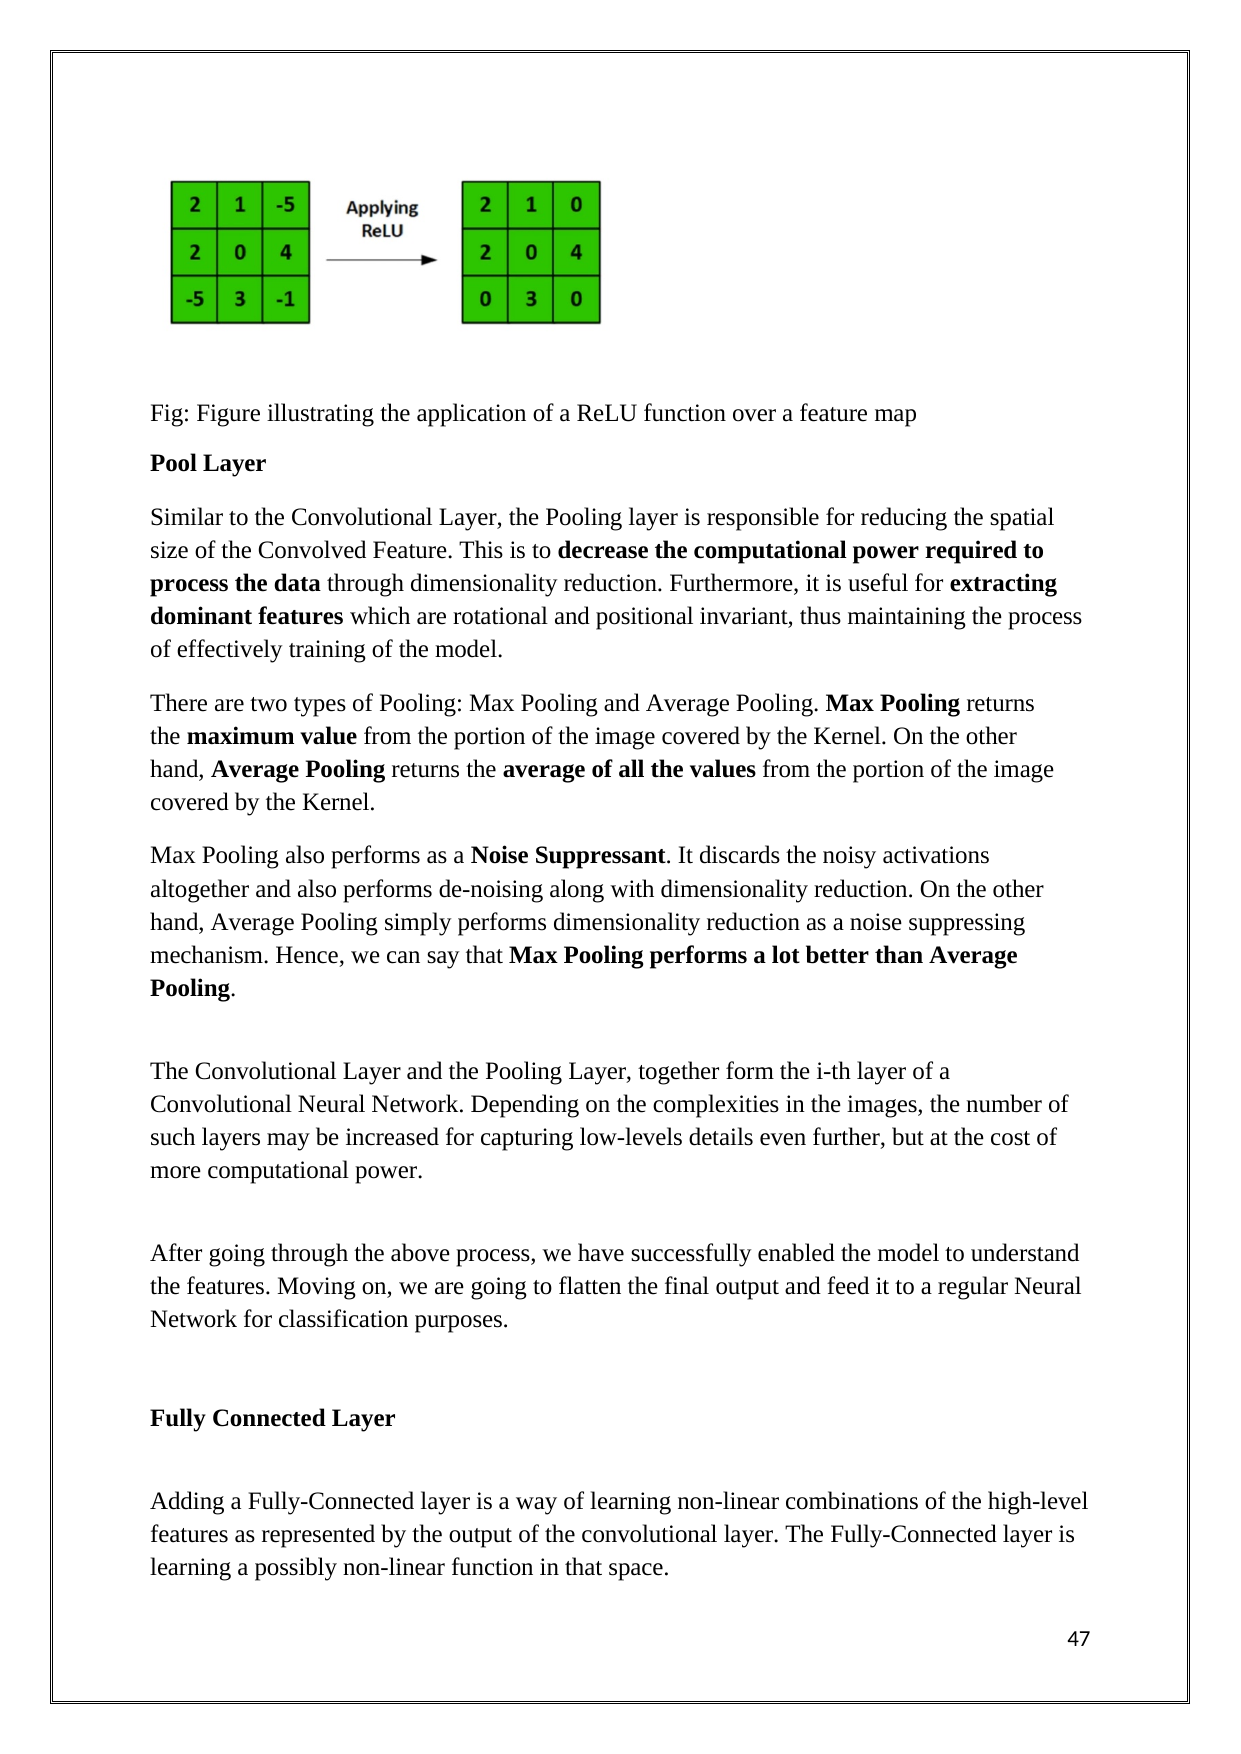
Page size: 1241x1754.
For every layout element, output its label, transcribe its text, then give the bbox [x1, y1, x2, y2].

text Fully Connected Layer [150, 1403, 1090, 1431]
text Similar to the Convolutional Layer, the Pooling layer is responsible for reducing the spatial size of the Convolved Feature. This is to decrease the computational power required to process the data through dimensionality reduction. Furthermore, it is useful for extracting dominant features which are rotational and positional invariant, thus maintaining the process of effectively training of the model. [150, 502, 1090, 663]
text After going through the above process, we have successfully enabled the model to understand the features. Moving on, we are going to flatten the final output and feed it to a regular Neural Network for classification purposes. [150, 1238, 1090, 1333]
text Adding a Fully-Connected layer is a way of learning non-linear combinations of the high-level features as represented by the output of the convolutional layer. The Fully-Connected layer is learning a possibly non-linear function in that space. [150, 1486, 1090, 1581]
text There are two types of Pooling: Max Pooling and Average Pooling. Max Pooling returns the maximum value from the portion of the image covered by the Kernel. On the other hand, Average Pooling returns the average of all the values from the portion of the image covered by the Kernel. [150, 688, 1090, 816]
text Pool Layer [150, 448, 1090, 477]
text The Convolutional Layer and the Pooling Layer, together form the i-th layer of a Convolutional Neural Network. Depending on the complexities in the images, the number of such layers may be increased for capturing low-levels details even further, but at the cost of more computational power. [150, 1056, 1090, 1183]
picture [150, 150, 625, 357]
text Fig: Figure illustrating the application of a ReLU function over a feature map [150, 377, 1090, 427]
text Max Pooling also performs as a Noise Suppressant. It discards the noisy activations altogether and also performs de-noising along with dimensionality reduction. On the other hand, Average Pooling simply performs dimensionality reduction as a noise suppressing mechanism. Hence, we can say that Max Pooling performs a lot better than Average Pooling. [150, 841, 1090, 1001]
